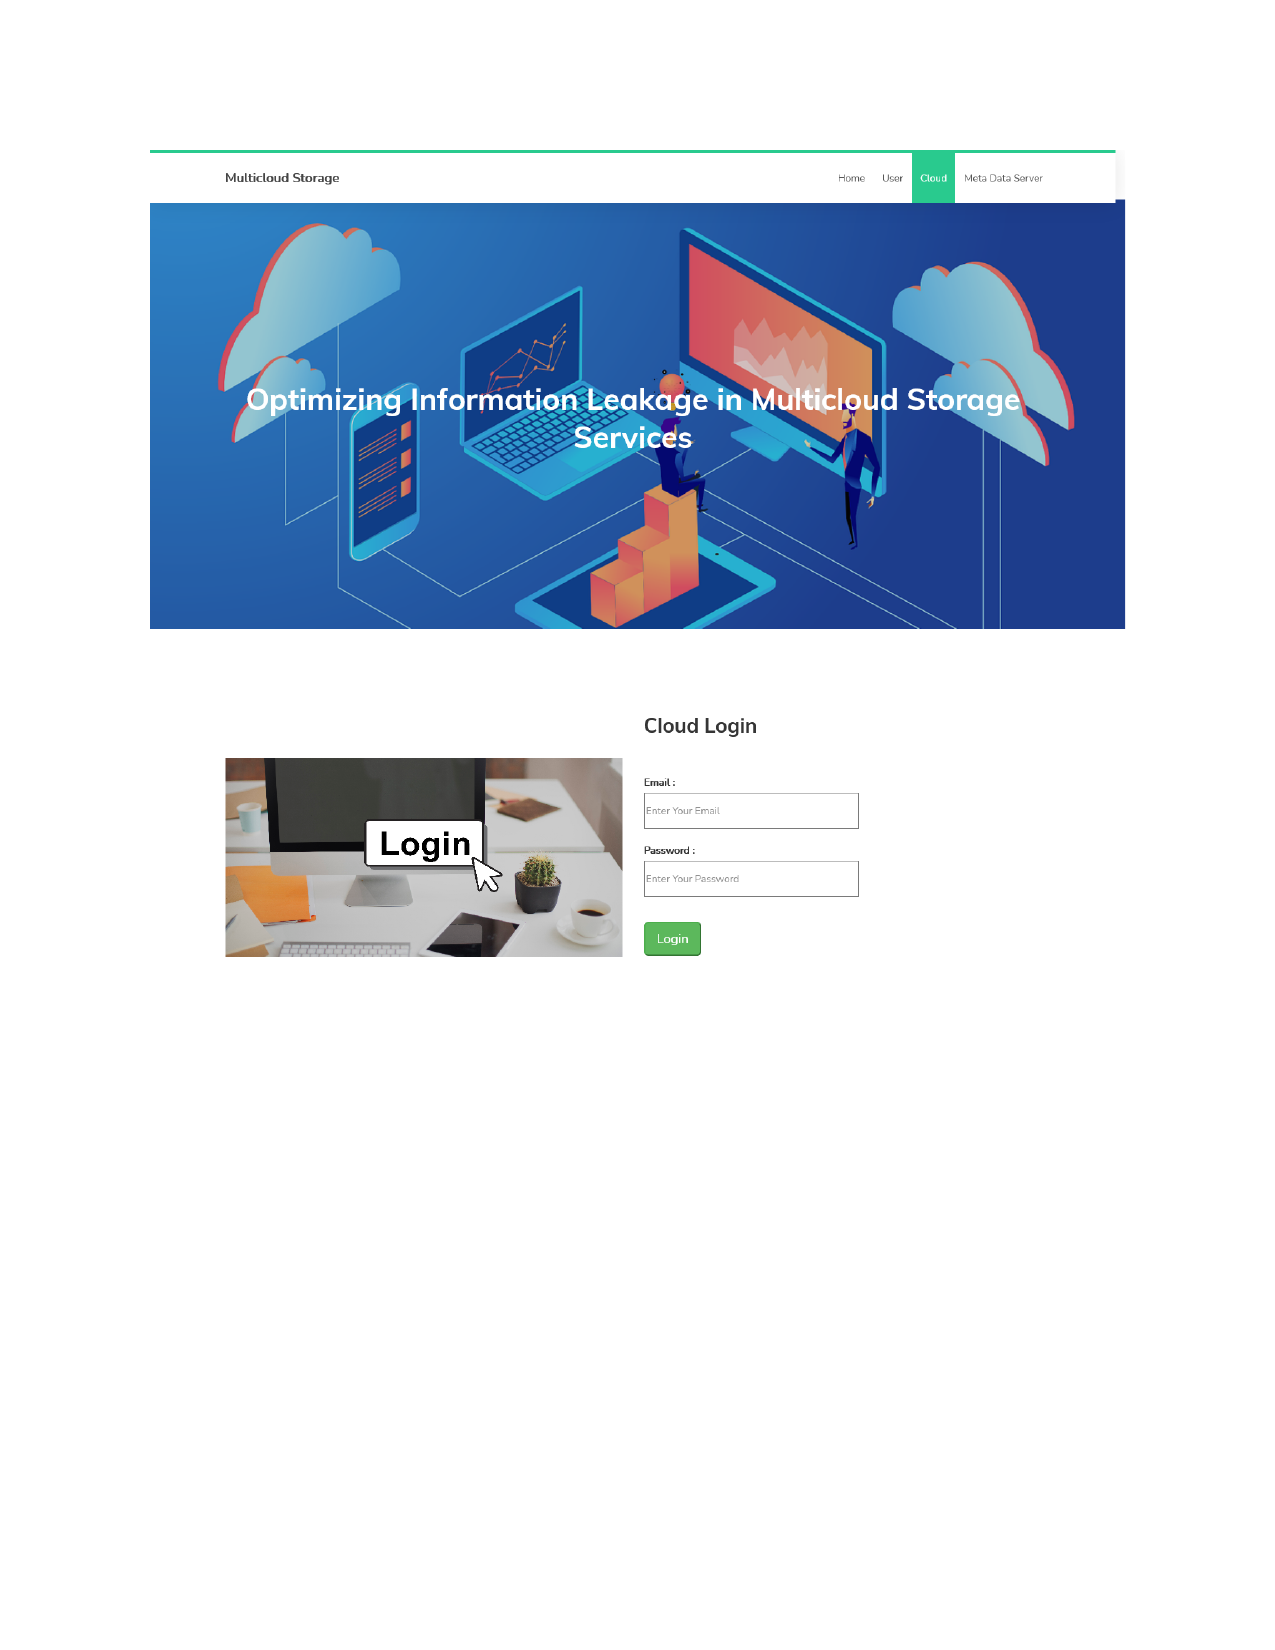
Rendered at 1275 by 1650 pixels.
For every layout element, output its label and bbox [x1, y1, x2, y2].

picture [150, 150, 1125, 1028]
